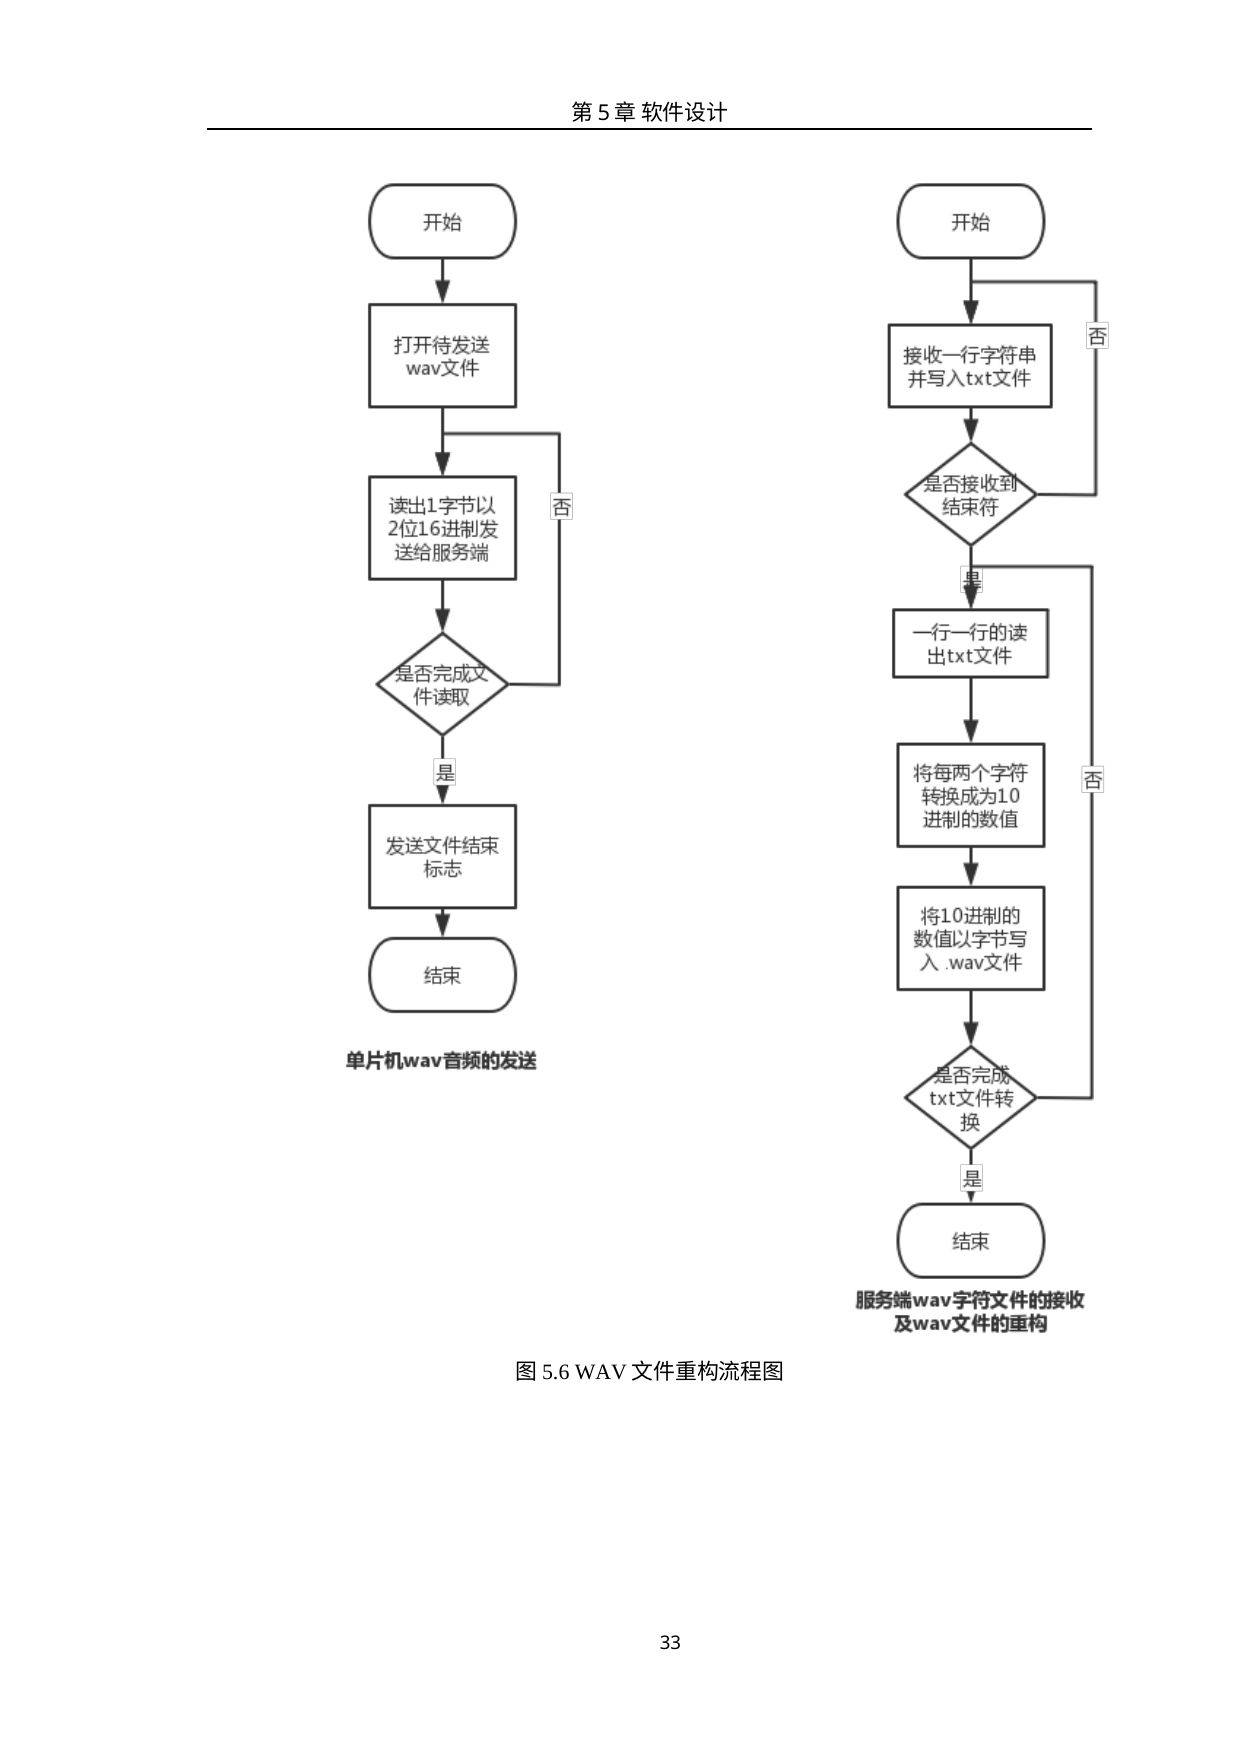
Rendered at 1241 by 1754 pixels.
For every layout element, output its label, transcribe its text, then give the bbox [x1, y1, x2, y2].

picture [256, 177, 1142, 1340]
text 图 5.6 WAV文件重构流程图 [207, 1354, 1092, 1386]
